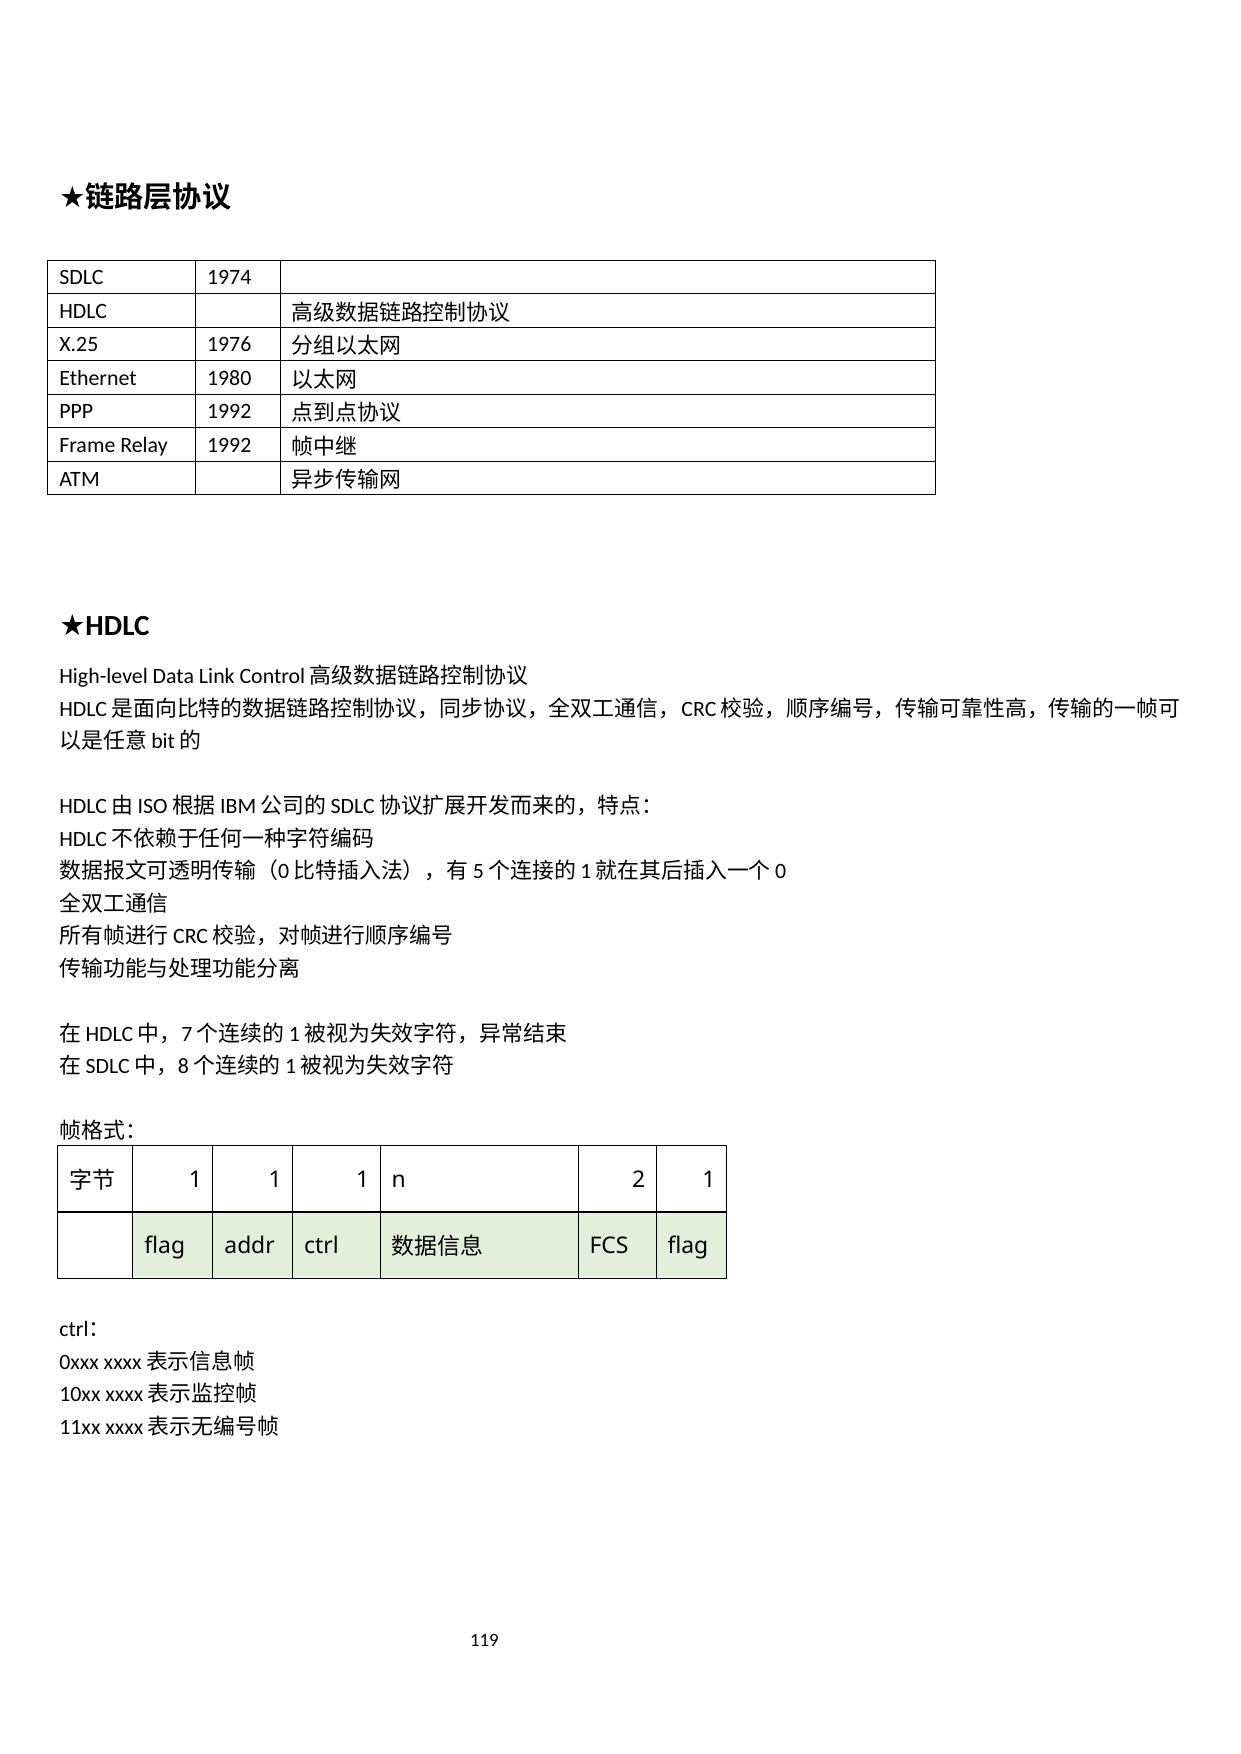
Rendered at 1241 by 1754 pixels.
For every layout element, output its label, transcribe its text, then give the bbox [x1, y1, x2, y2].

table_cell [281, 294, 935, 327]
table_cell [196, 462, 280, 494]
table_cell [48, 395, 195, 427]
text 在SDLC中，8个连续的1被视为失效字符 [59, 1048, 1181, 1080]
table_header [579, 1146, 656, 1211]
text 全双工通信 [59, 885, 1181, 918]
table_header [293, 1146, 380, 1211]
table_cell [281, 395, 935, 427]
text 在HDLC中，7个连续的1被视为失效字符，异常结束 [59, 1015, 1181, 1048]
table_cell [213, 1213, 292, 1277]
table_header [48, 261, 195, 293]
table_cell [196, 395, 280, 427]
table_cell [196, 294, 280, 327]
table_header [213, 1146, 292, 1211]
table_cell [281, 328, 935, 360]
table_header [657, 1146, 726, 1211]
text High-level Data Link Control高级数据链路控制协议 [59, 658, 1181, 690]
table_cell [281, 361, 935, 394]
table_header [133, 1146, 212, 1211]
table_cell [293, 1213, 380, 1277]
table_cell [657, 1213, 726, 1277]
text ★HDLC [59, 593, 1181, 658]
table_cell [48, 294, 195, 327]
text 10xx xxxx表示监控帧 [59, 1376, 1181, 1408]
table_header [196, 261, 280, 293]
text 0xxx xxxx表示信息帧 [59, 1343, 1181, 1376]
text ctrl： [59, 1311, 1181, 1343]
text 数据报文可透明传输（0比特插入法），有5个连接的1就在其后插入一个0 [59, 853, 1181, 885]
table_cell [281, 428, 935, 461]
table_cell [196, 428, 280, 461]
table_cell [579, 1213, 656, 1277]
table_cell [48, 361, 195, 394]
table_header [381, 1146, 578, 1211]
text ★链路层协议 [59, 162, 1181, 227]
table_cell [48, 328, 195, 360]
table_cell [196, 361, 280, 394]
text 所有帧进行CRC校验，对帧进行顺序编号 [59, 918, 1181, 950]
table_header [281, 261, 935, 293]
text 传输功能与处理功能分离 [59, 950, 1181, 983]
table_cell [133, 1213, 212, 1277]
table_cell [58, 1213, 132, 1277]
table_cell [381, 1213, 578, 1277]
text 11xx xxxx表示无编号帧 [59, 1408, 1181, 1441]
text 帧格式： [59, 1113, 1181, 1145]
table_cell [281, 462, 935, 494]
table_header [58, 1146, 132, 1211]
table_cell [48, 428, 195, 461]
text HDLC是面向比特的数据链路控制协议，同步协议，全双工通信，CRC校验，顺序编号，传输可靠性高，传输的一帧可以是任意bit的 [59, 690, 1181, 755]
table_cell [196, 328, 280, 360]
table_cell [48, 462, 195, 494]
text HDLC不依赖于任何一种字符编码 [59, 820, 1181, 853]
text HDLC由ISO根据IBM公司的SDLC协议扩展开发而来的，特点： [59, 788, 1181, 820]
